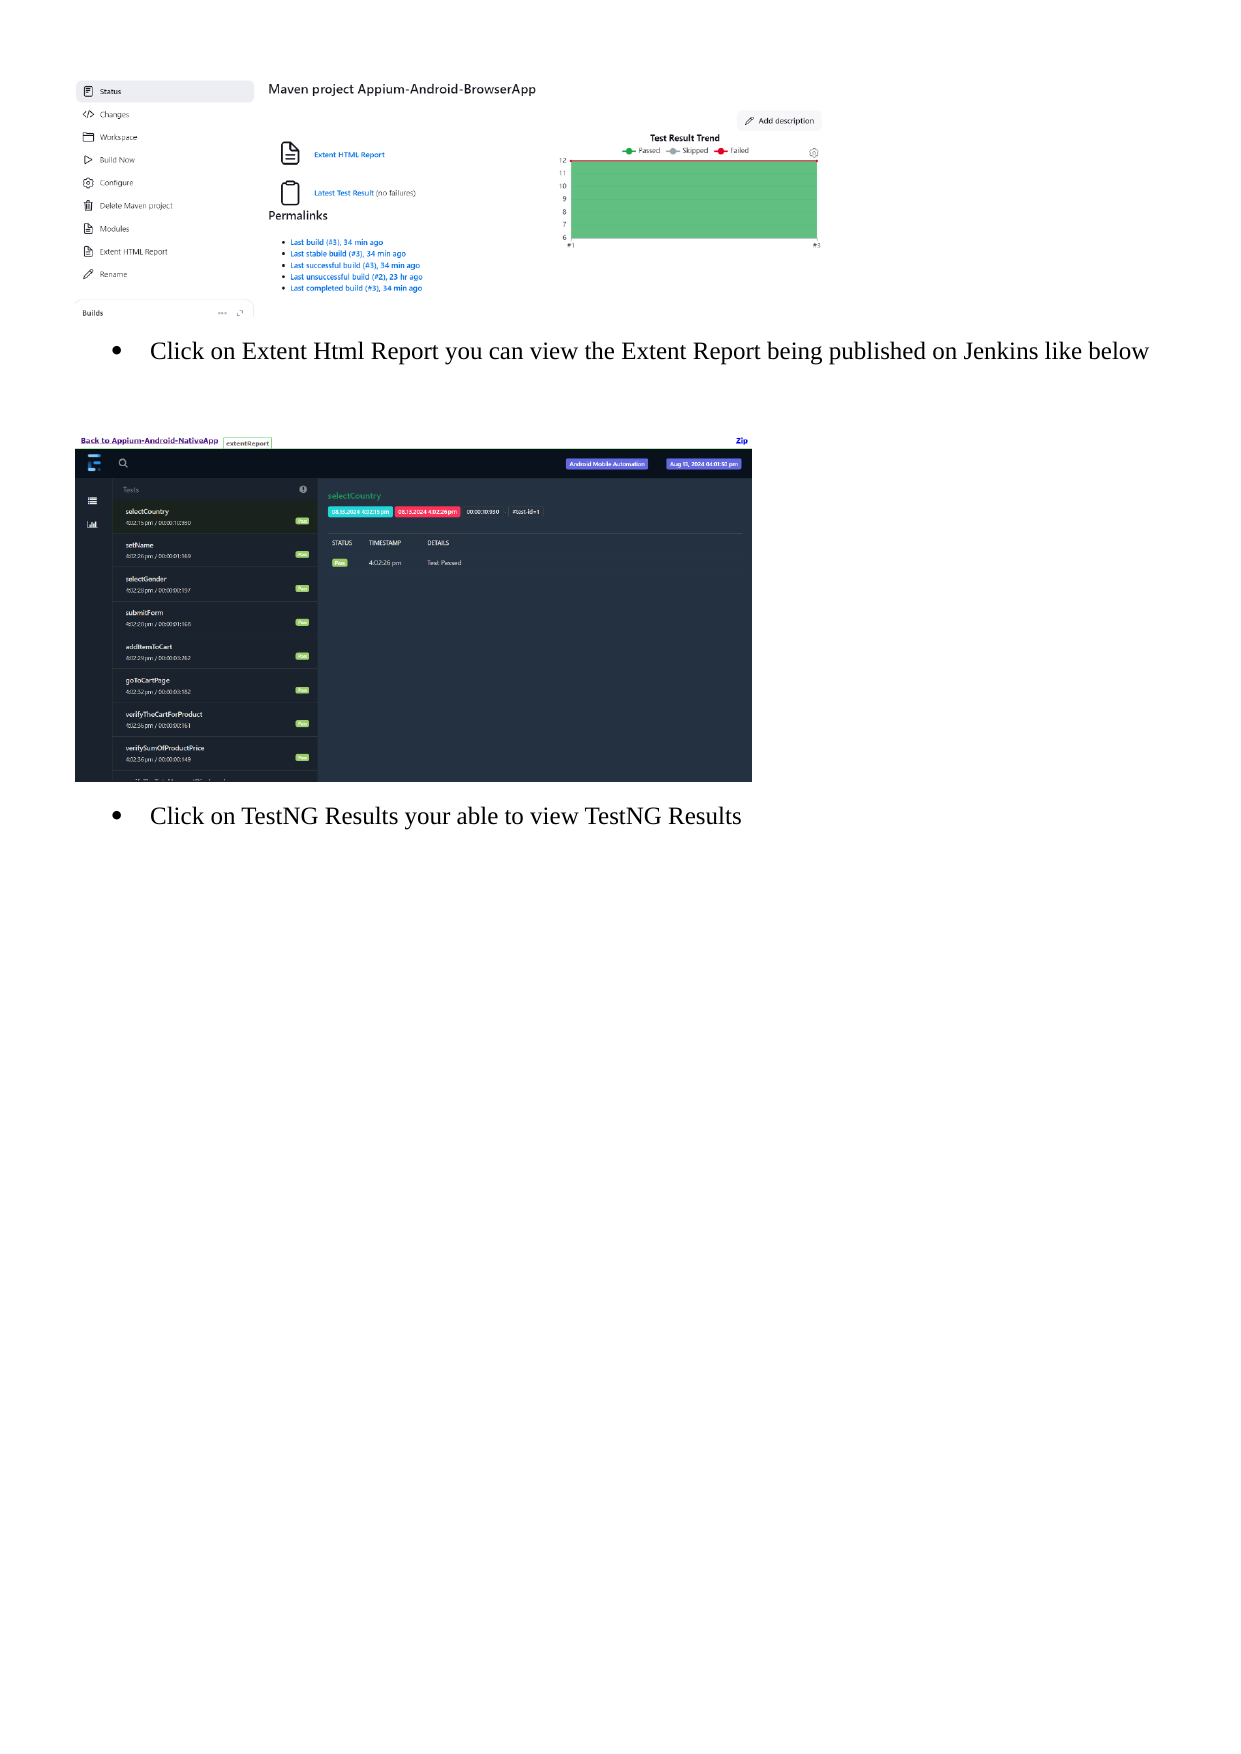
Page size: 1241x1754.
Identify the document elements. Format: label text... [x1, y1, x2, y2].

list Click on Extent Html Report you can view the Extent Report being published on Jenkins like below [112, 336, 1165, 364]
picture [75, 75, 828, 317]
picture [75, 433, 752, 782]
list Click on TestNG Results your able to view TestNG Results [112, 801, 1165, 830]
